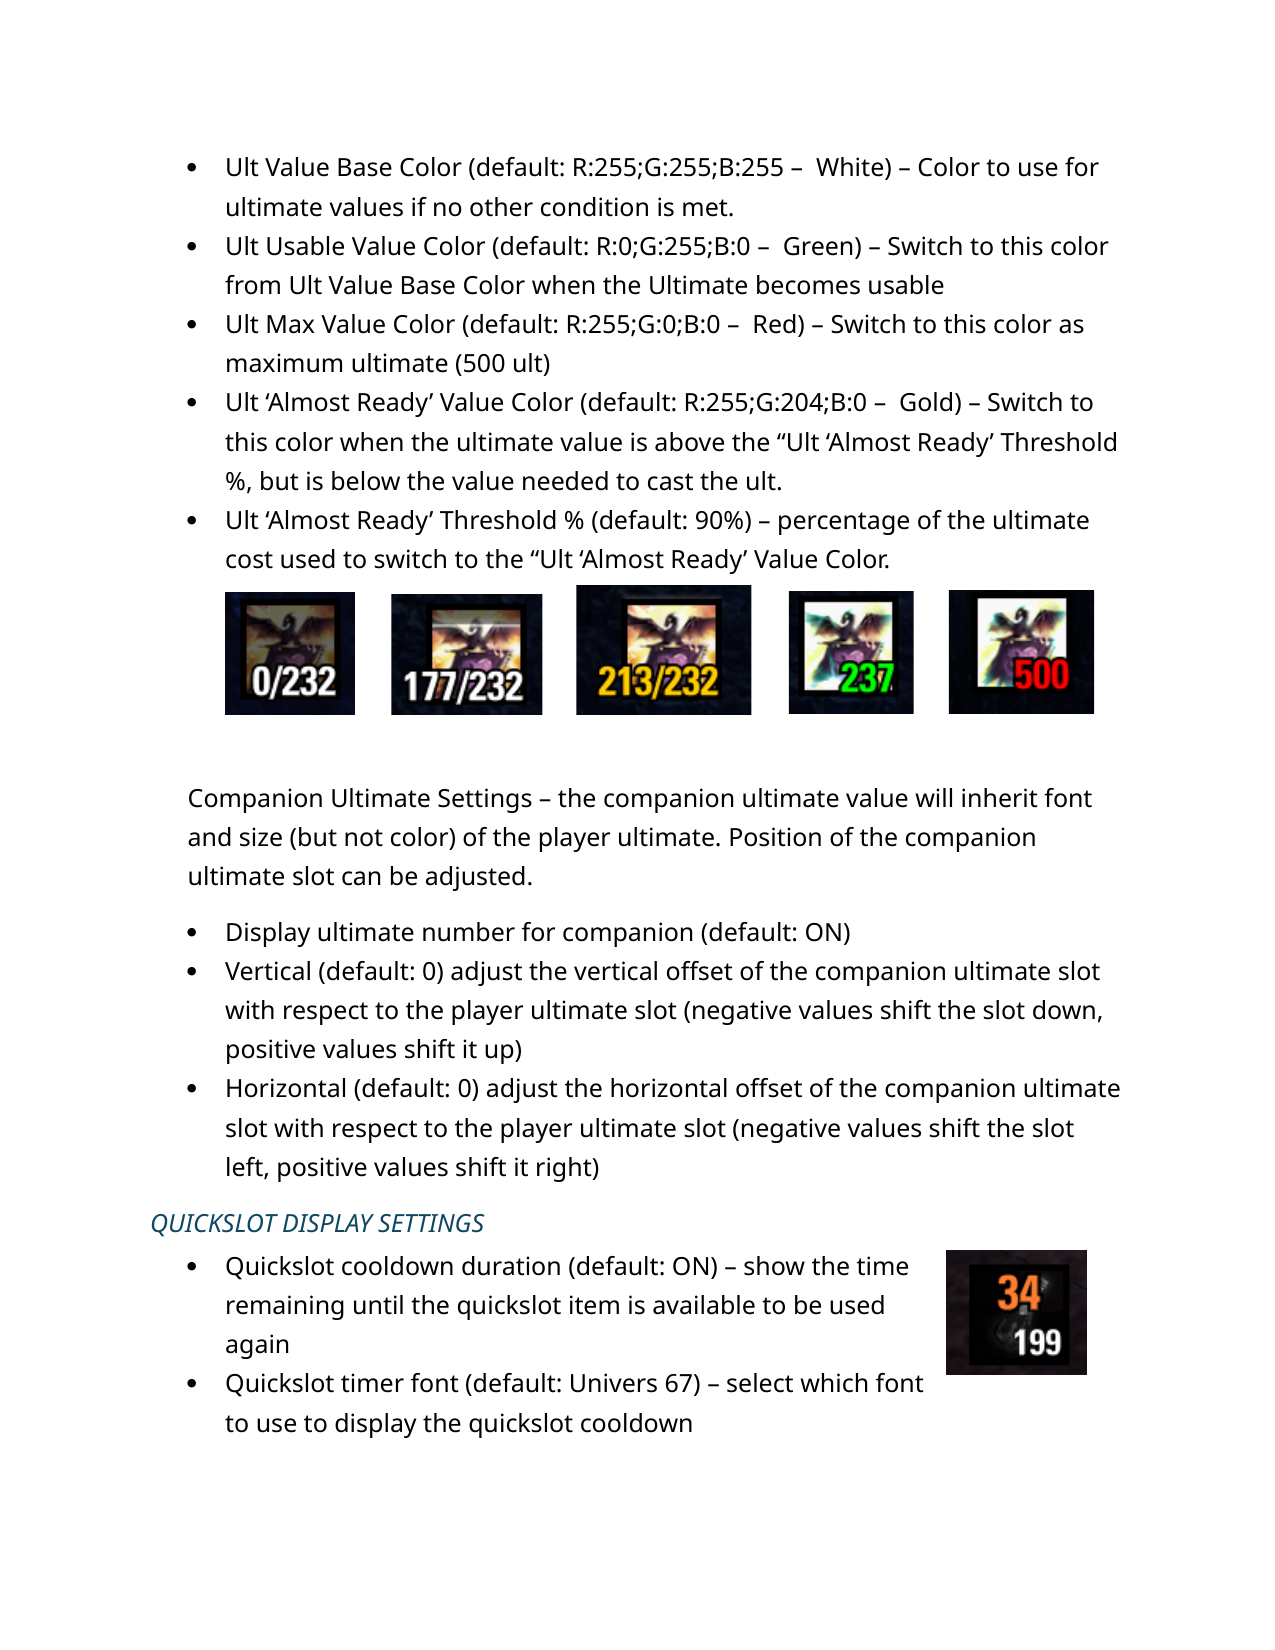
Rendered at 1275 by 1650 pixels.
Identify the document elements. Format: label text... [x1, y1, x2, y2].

list Horizontal (default: 0) adjust the horizontal offset of the companion ultimate slot with respect to the player ultimate slot (negative values shift the slot left, positive values shift it right) [187, 1071, 1125, 1183]
picture [948, 590, 1095, 714]
picture [576, 585, 752, 715]
list Ult ‘Almost Ready’ Value Color (default: R:255;G:204;B:0 – Gold) – Switch to this color when the ultimate value is above the “Ult ‘Almost Ready’ Threshold %, but is below the value needed to cast the ult. [187, 385, 1125, 497]
list Vertical (default: 0) adjust the vertical offset of the companion ultimate slot with respect to the player ultimate slot (negative values shift the slot down, positive values shift it up) [187, 953, 1125, 1066]
list Ult ‘Almost Ready’ Threshold % (default: 90%) – percentage of the ultimate cost used to switch to the “Ult ‘Almost Ready’ Value Color. [187, 502, 1125, 576]
list Ult Usable Value Color (default: R:0;G:255;B:0 – Green) – Switch to this color from Ult Value Base Color when the Ultimate becomes usable [187, 228, 1125, 302]
picture [225, 592, 355, 715]
list Ult Value Base Color (default: R:255;G:255;B:255 – White) – Color to use for ultimate values if no other condition is met. [187, 150, 1125, 223]
list Display ultimate number for companion (default: ON) [187, 914, 1125, 948]
picture [391, 594, 543, 715]
list Ult Max Value Color (default: R:255;G:0;B:0 – Red) – Switch to this color as maximum ultimate (500 ult) [187, 307, 1125, 380]
picture [946, 1250, 1087, 1375]
list Quickslot cooldown duration (default: ON) – show the time remaining until the quickslot item is available to be used again [187, 1248, 1125, 1361]
subtitle QUICKSLOT DISPLAY SETTINGS [150, 1205, 1125, 1239]
picture [788, 591, 914, 714]
text Companion Ultimate Settings – the companion ultimate value will inherit font and size (but not color) of the player ultimate. Position of the companion ultimate slot can be adjusted. [187, 780, 1125, 893]
list Quickslot timer font (default: Univers 67) – select which font to use to display the quickslot cooldown [187, 1366, 1125, 1439]
